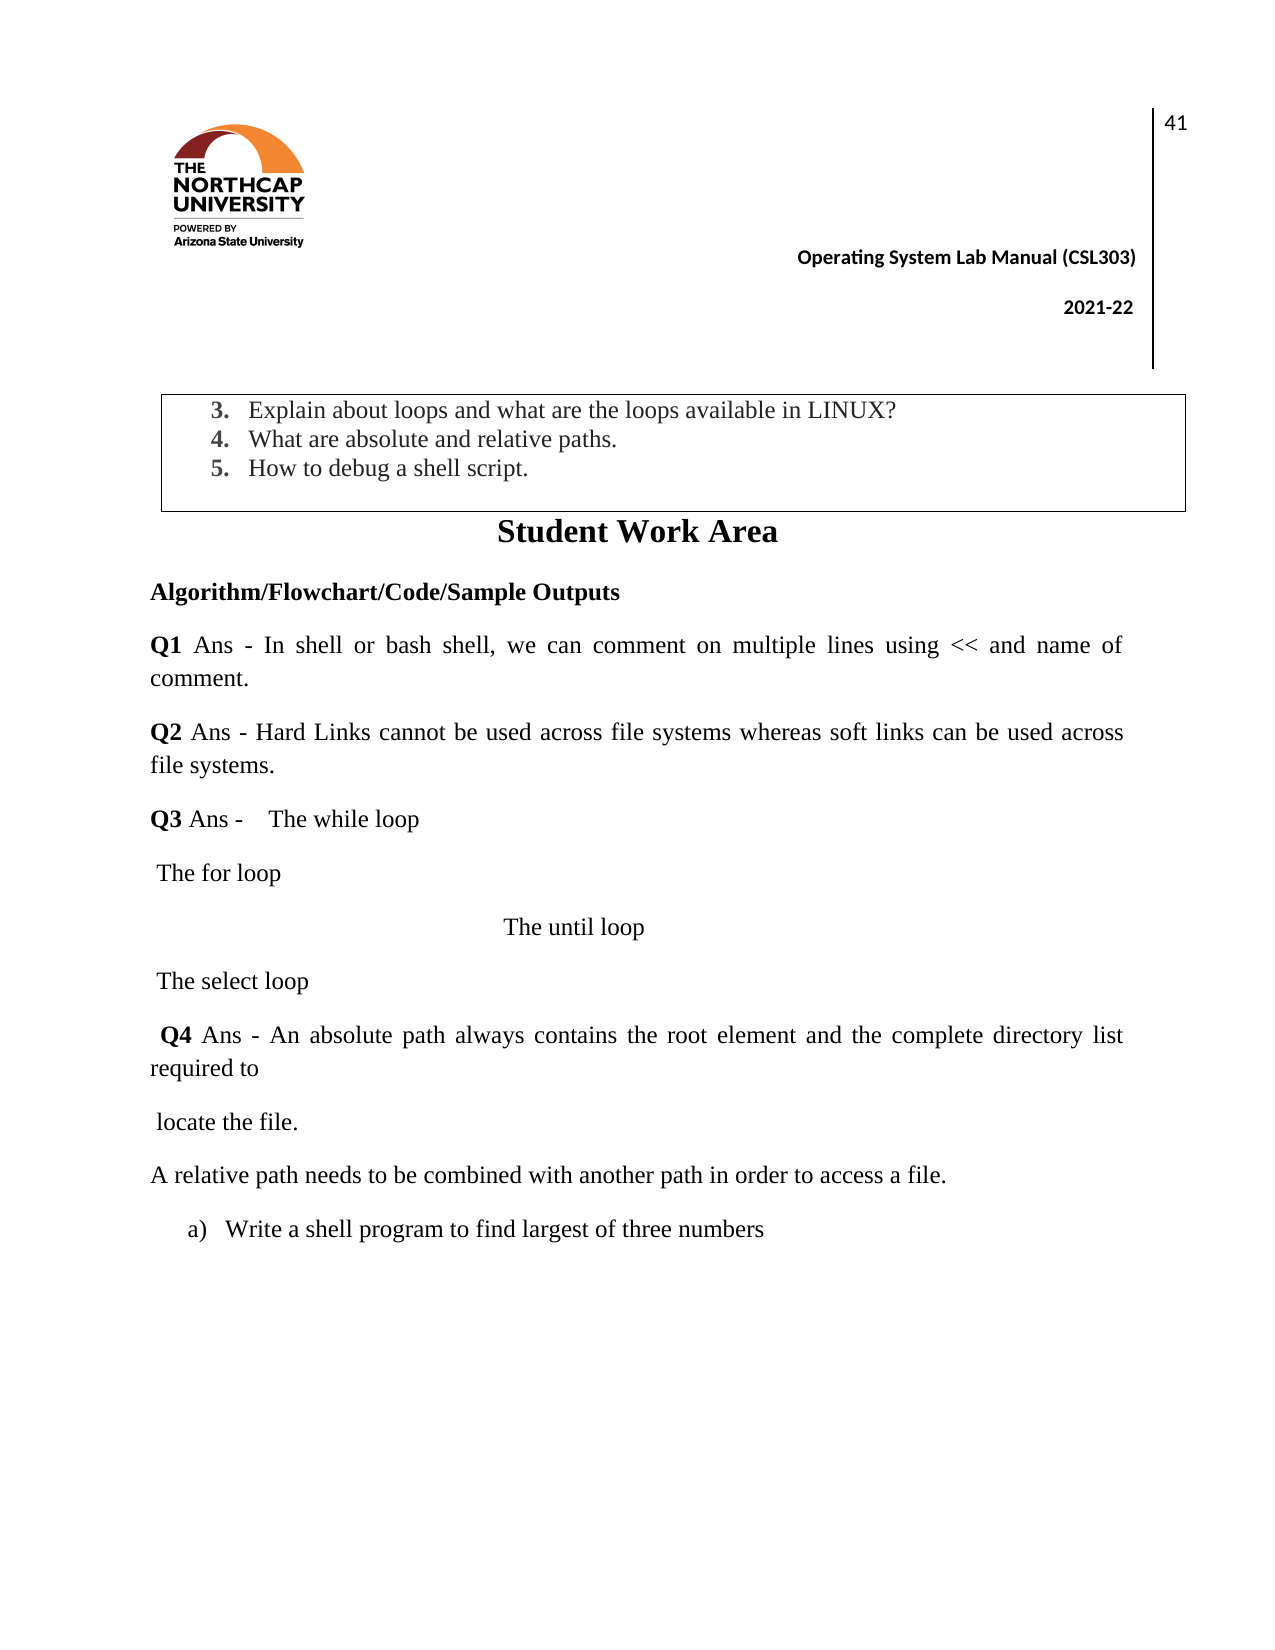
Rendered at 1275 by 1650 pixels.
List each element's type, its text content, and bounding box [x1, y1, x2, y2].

text Q3 Ans - The while loop [150, 804, 1125, 833]
picture [161, 108, 318, 265]
text locate the file. [150, 1107, 1125, 1135]
text Student Work Area [150, 512, 1125, 550]
text A relative path needs to be combined with another path in order to access a file. [150, 1160, 1125, 1189]
text The until loop [150, 912, 1125, 941]
text Algorithm/Flowchart/Code/Sample Outputs [150, 577, 1125, 605]
text Q2 Ans - Hard Links cannot be used across file systems whereas soft links can be used across file systems. [150, 717, 1125, 779]
text The select loop [150, 966, 1125, 994]
list Write a shell program to find largest of three numbers [187, 1214, 1125, 1243]
text Q4 Ans - An absolute path always contains the root element and the complete directory list required to [150, 1020, 1125, 1081]
text Q1 Ans - In shell or bash shell, we can comment on multiple lines using << and name of comment. [150, 631, 1125, 692]
text The for loop [150, 858, 1125, 887]
